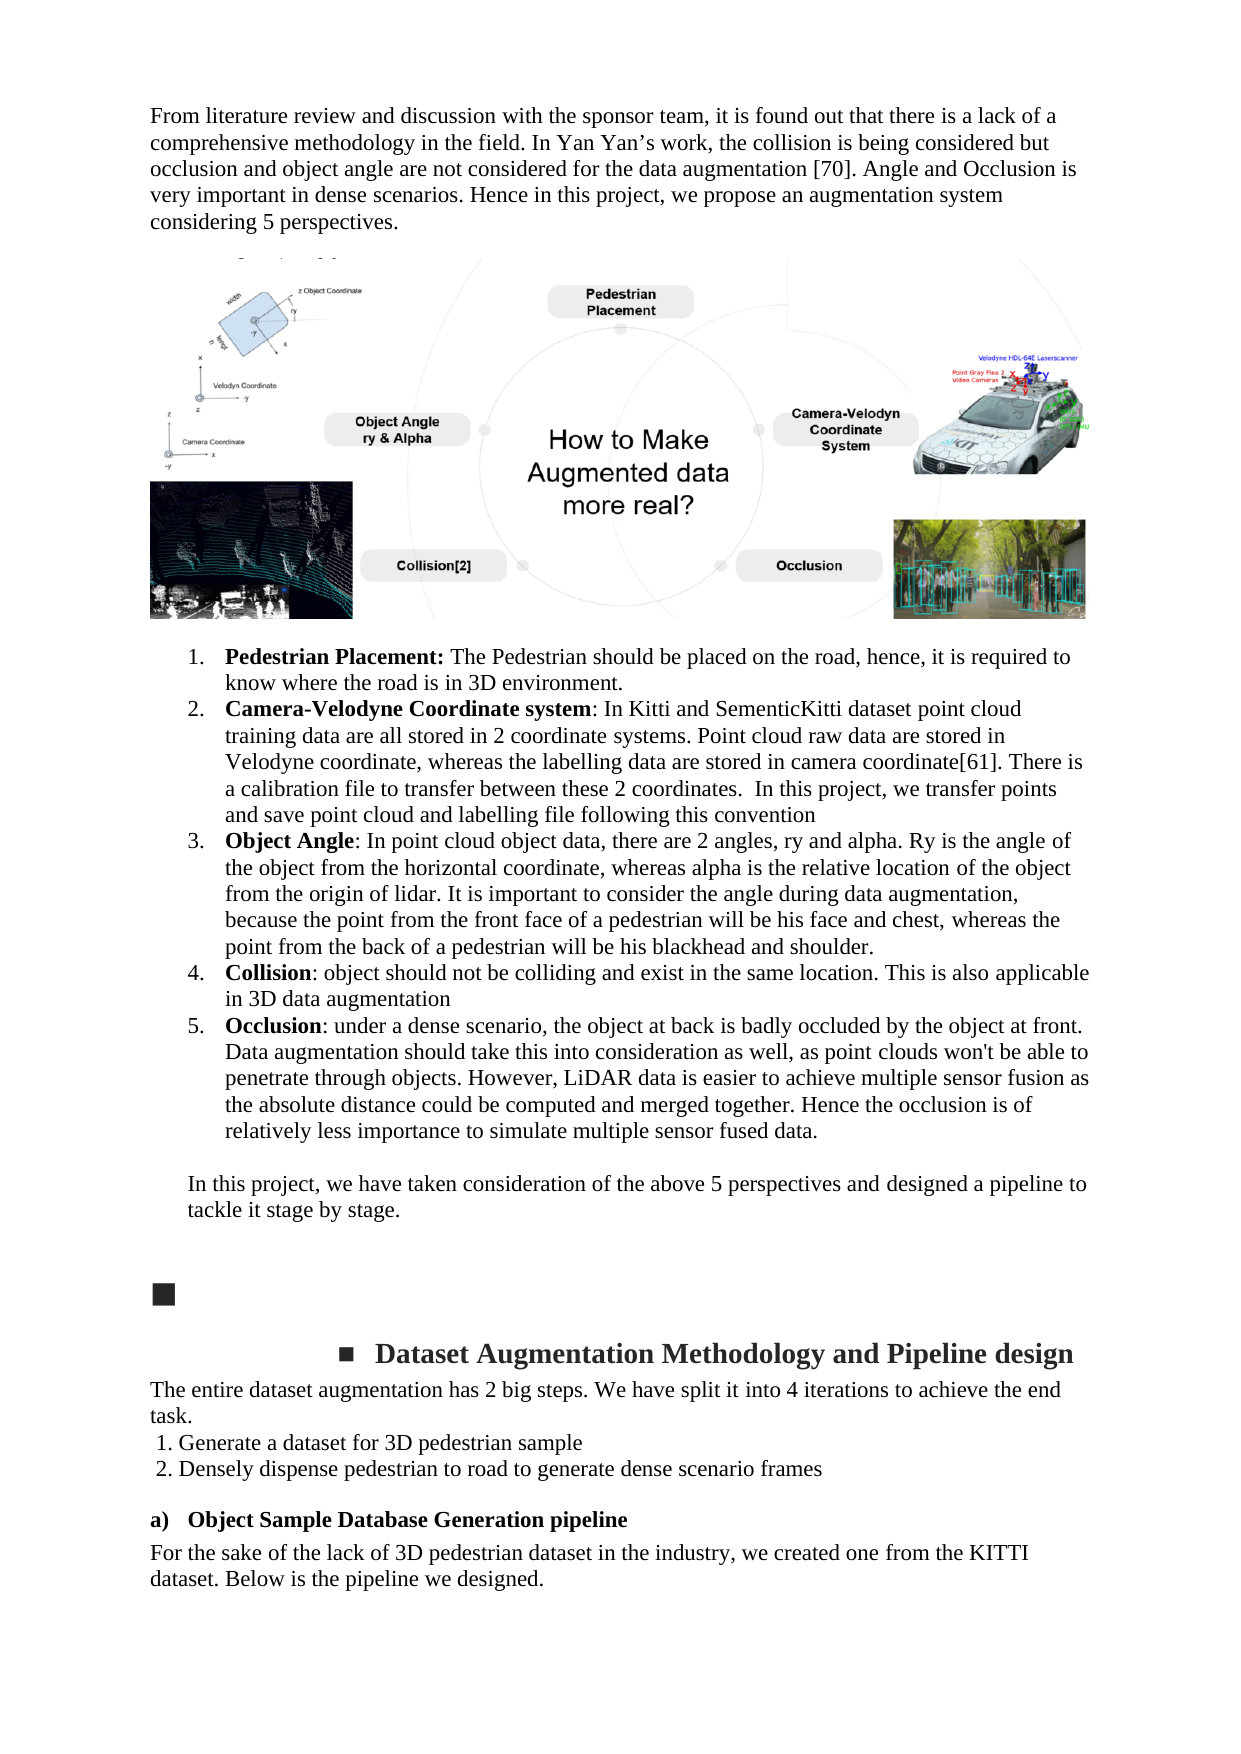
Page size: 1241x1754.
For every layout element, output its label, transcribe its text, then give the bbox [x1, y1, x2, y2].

text In this project, we have taken consideration of the above 5 perspectives and designed a pipeline to tackle it stage by stage. [187, 1170, 1090, 1223]
list Camera-Velodyne Coordinate system: In Kitti and SementicKitti dataset point cloud training data are all stored in 2 coordinate systems. Point cloud raw data are stored in Velodyne coordinate, whereas the labelling data are stored in camera coordinate[61]. There is a calibration file to transfer between these 2 coordinates. In this project, we transfer points and save point cloud and labelling file following this convention [187, 696, 1090, 827]
text For the sake of the lack of 3D pedestrian dataset in the industry, we created one from the KITTI dataset. Below is the pipeline we designed. [150, 1539, 1090, 1592]
text 2. Densely dispense pedestrian to road to generate dense scenario frames [150, 1455, 1090, 1482]
text From literature review and discussion with the sponsor team, it is found out that there is a lack of a comprehensive methodology in the field. In Yan Yan’s work, the collision is being considered but occlusion and object angle are not considered for the data augmentation [70]. Angle and Occlusion is very important in dense scenarios. Hence in this project, we propose an augmentation system considering 5 perspectives. [150, 102, 1090, 234]
subtitle Object Sample Database Generation pipeline [150, 1507, 1090, 1533]
list Occlusion: under a dense scenario, the object at back is badly occluded by the object at front. Data augmentation should take this into consideration as well, as point clouds won't be able to penetrate through objects. However, LiDAR data is easier to achieve multiple sensor fusion as the absolute distance could be computed and merged together. Hence the occlusion is of relatively less importance to simulate multiple sensor fused data. [187, 1012, 1090, 1143]
text The entire dataset augmentation has 2 big steps. We have split it into 4 iterations to achieve the end task. [150, 1376, 1090, 1429]
list Object Angle: In point cloud object data, there are 2 angles, ry and alpha. Ry is the angle of the object from the horizontal coordinate, whereas alpha is the relative location of the object from the origin of lidar. It is important to consider the angle during data augmentation, because the point from the front face of a pedestrian will be his face and chest, whereas the point from the back of a pedestrian will be his blackhead and shoulder. [187, 827, 1090, 959]
list Collision: object should not be colliding and exist in the same location. This is also applicable in 3D data augmentation [187, 959, 1090, 1012]
text 1. Generate a dataset for 3D pedestrian sample [150, 1429, 1090, 1455]
picture [150, 258, 1091, 619]
list Pedestrian Placement: The Pedestrian should be placed on the road, hence, it is required to know where the road is in 3D environment. [187, 643, 1090, 696]
subtitle Dataset Augmentation Methodology and Pipeline design [337, 1336, 1090, 1370]
